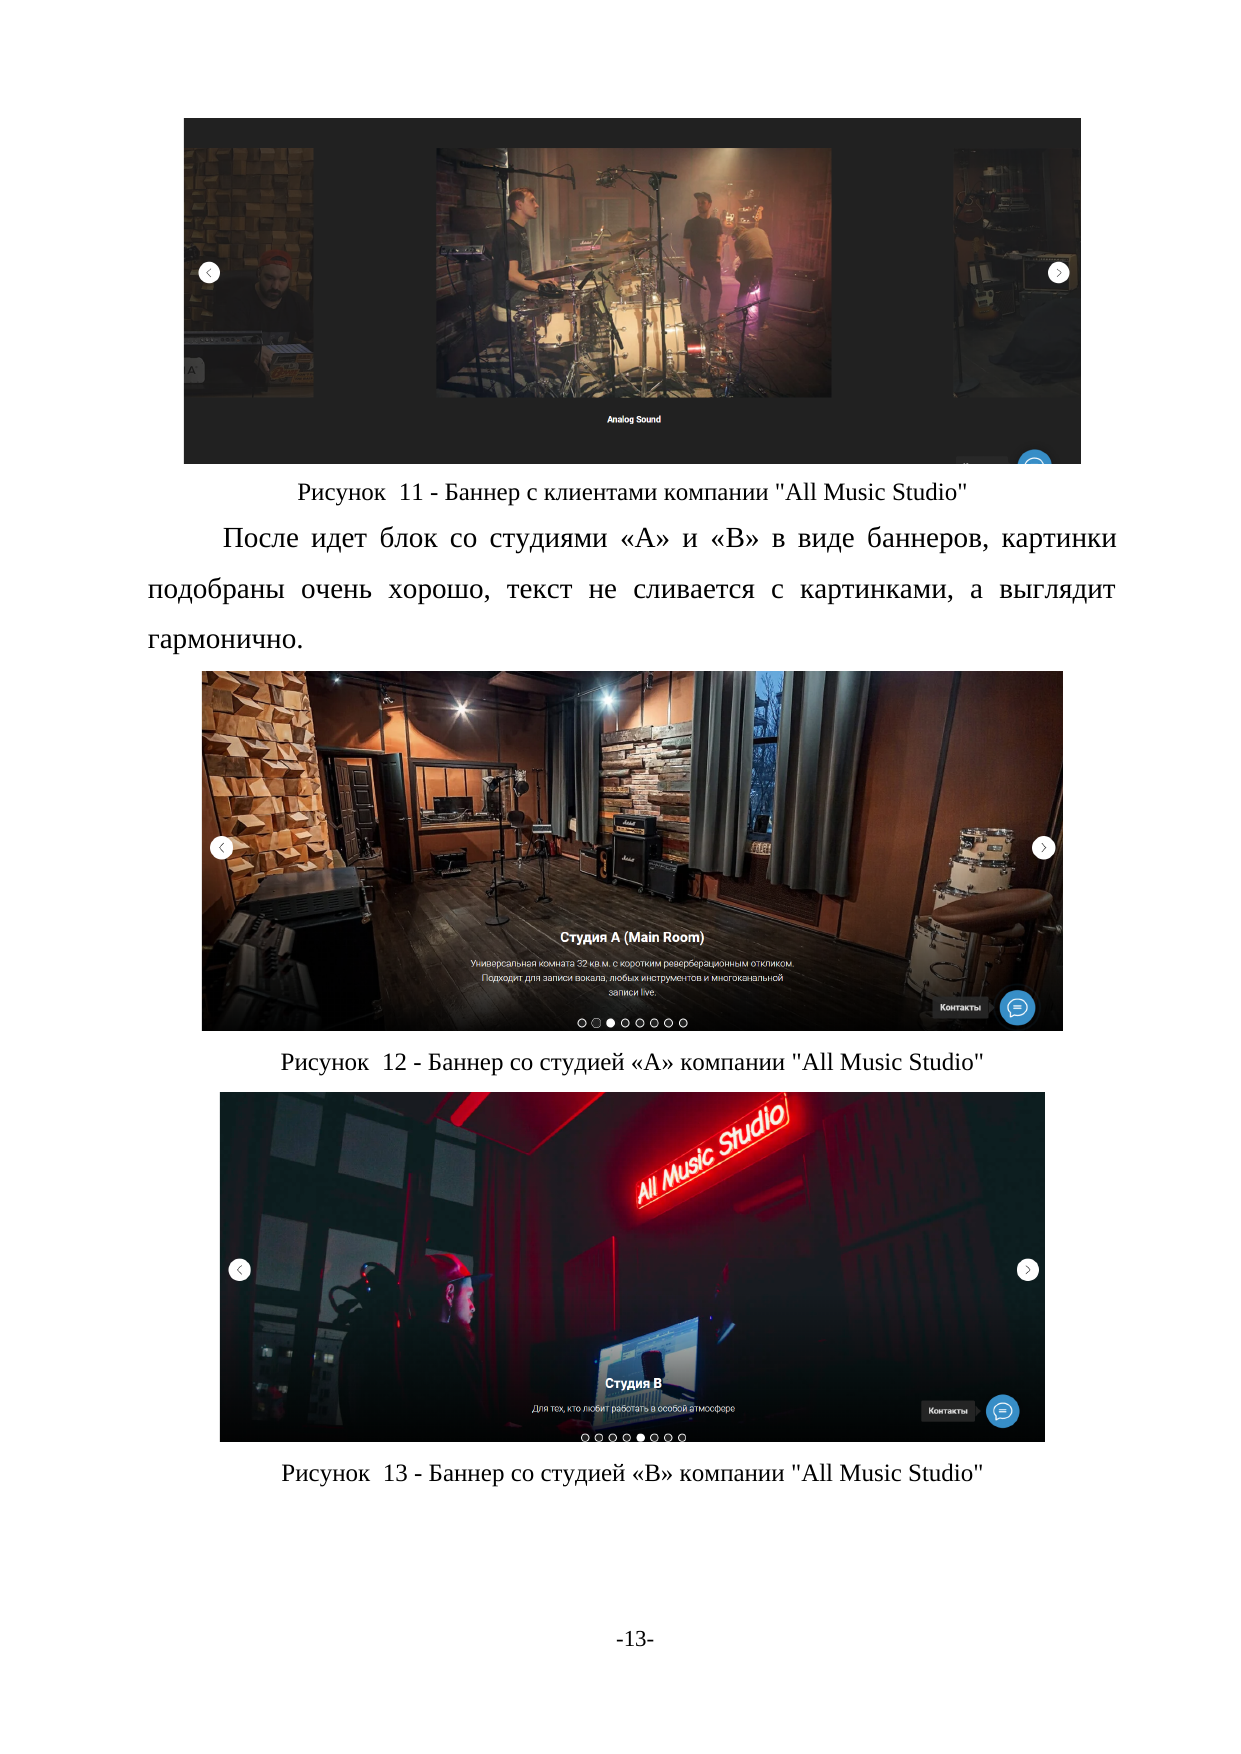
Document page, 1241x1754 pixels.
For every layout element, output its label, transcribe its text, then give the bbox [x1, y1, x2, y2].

picture [201, 671, 1063, 1031]
picture [219, 1092, 1045, 1442]
text Рисунок 11 - Баннер с клиентами компании "All Music Studio" [148, 477, 1117, 506]
list После идет блок со студиями «А» и «B» в виде баннеров, картинки подобраны очень хорошо, текст не сливается с картинками, а выглядит гармонично. [148, 521, 1117, 655]
picture [183, 118, 1081, 464]
list Рисунок 13 - Баннер со студией «В» компании "All Music Studio" [148, 1458, 1117, 1487]
